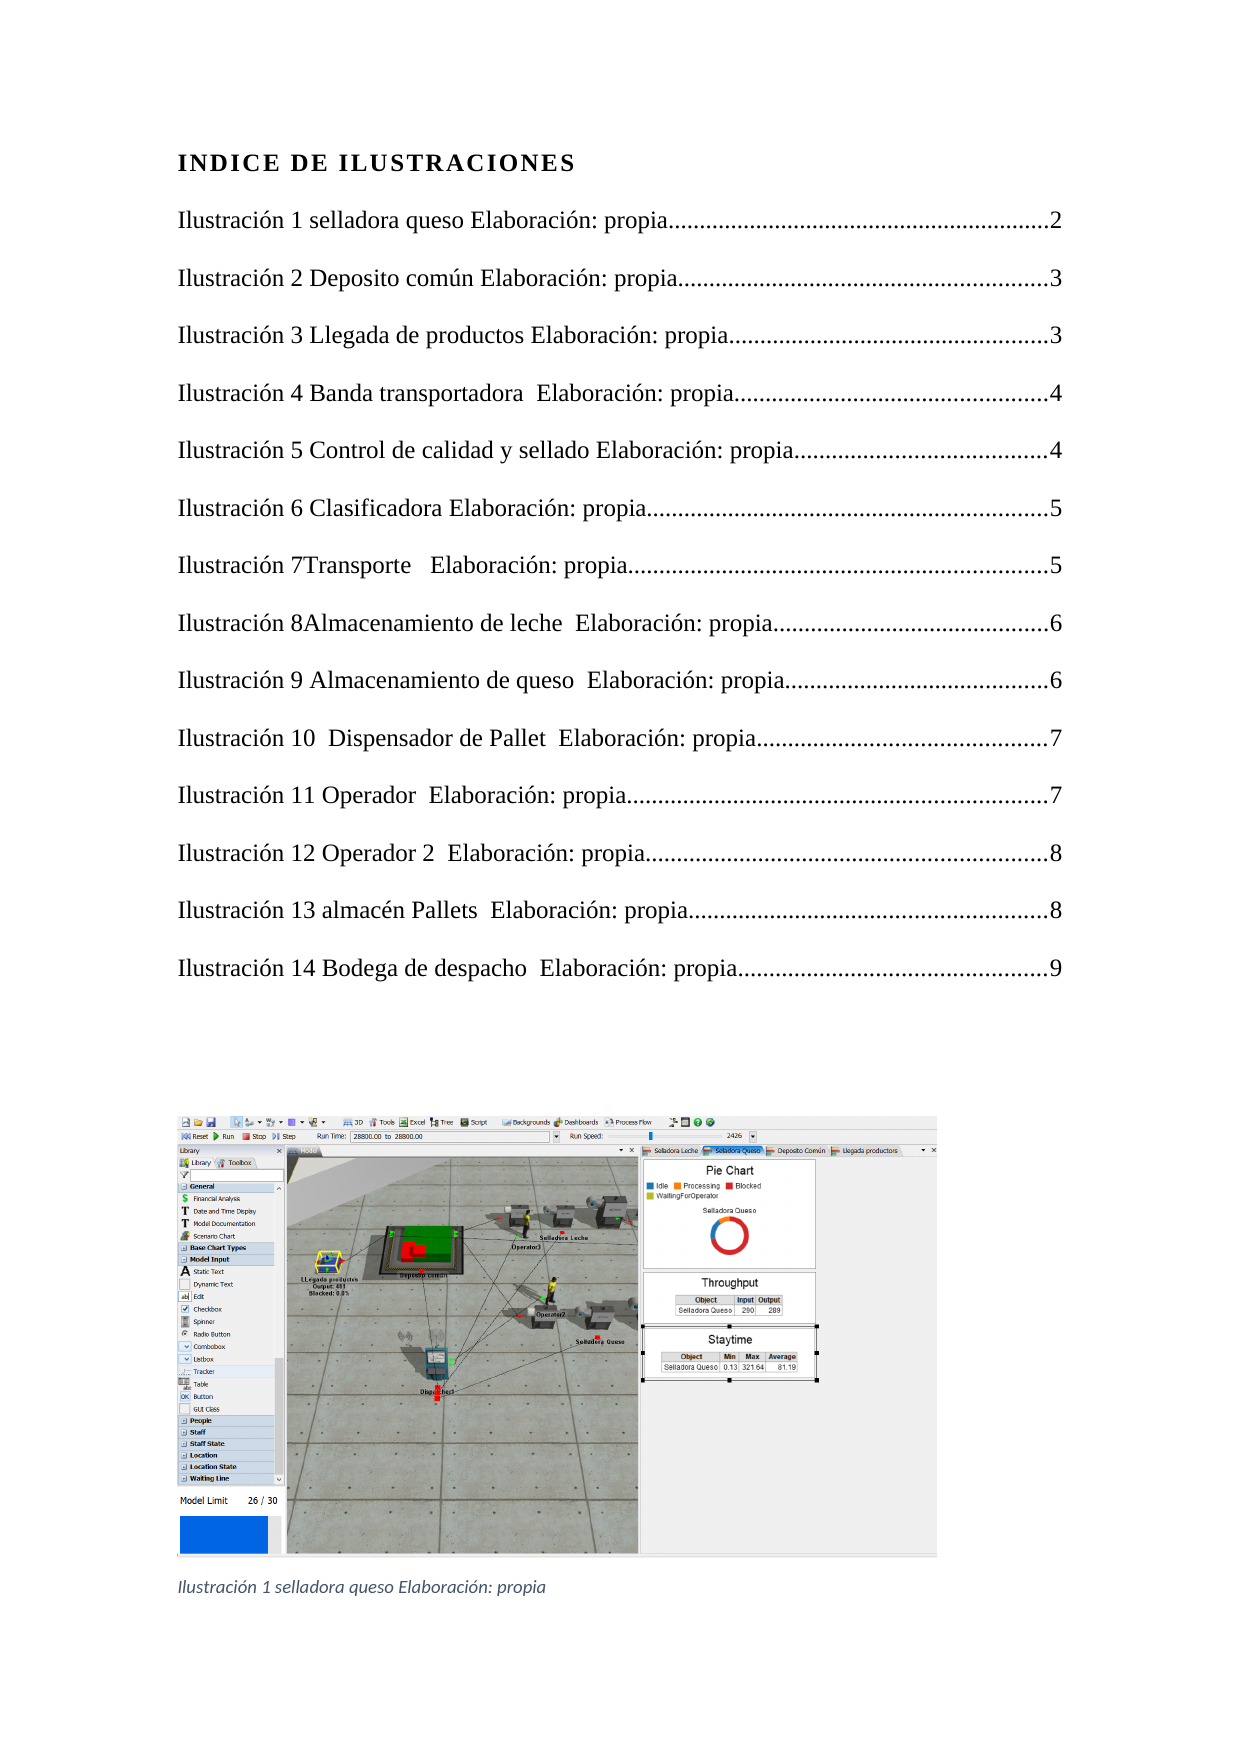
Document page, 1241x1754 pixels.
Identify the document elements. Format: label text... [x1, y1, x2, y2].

text Ilustración 5 Control de calidad y sellado Elaboración: propia 4 [177, 435, 1063, 464]
picture [177, 1116, 938, 1558]
text Ilustración 3 Llegada de productos Elaboración: propia 3 [177, 320, 1063, 349]
text Ilustración 6 Clasificadora Elaboración: propia 5 [177, 493, 1063, 521]
text Ilustración 8Almacenamiento de leche Elaboración: propia 6 [177, 608, 1063, 636]
text Ilustración 7Transporte Elaboración: propia 5 [177, 550, 1063, 579]
text Ilustración 11 Operador Elaboración: propia 7 [177, 780, 1063, 809]
text Ilustración 9 Almacenamiento de queso Elaboración: propia 6 [177, 665, 1063, 694]
text Ilustración 10 Dispensador de Pallet Elaboración: propia 7 [177, 723, 1063, 751]
text Ilustración 2 Deposito común Elaboración: propia 3 [177, 263, 1063, 291]
text Ilustración 12 Operador 2 Elaboración: propia 8 [177, 838, 1063, 866]
text Ilustración 13 almacén Pallets Elaboración: propia 8 [177, 895, 1063, 924]
text Ilustración 1 selladora queso Elaboración: propia 2 [177, 205, 1063, 234]
text Ilustración 4 Banda transportadora Elaboración: propia 4 [177, 378, 1063, 406]
text Ilustración 14 Bodega de despacho Elaboración: propia 9 [177, 953, 1063, 981]
text INDICE DE ILUSTRACIONES [177, 148, 1063, 176]
